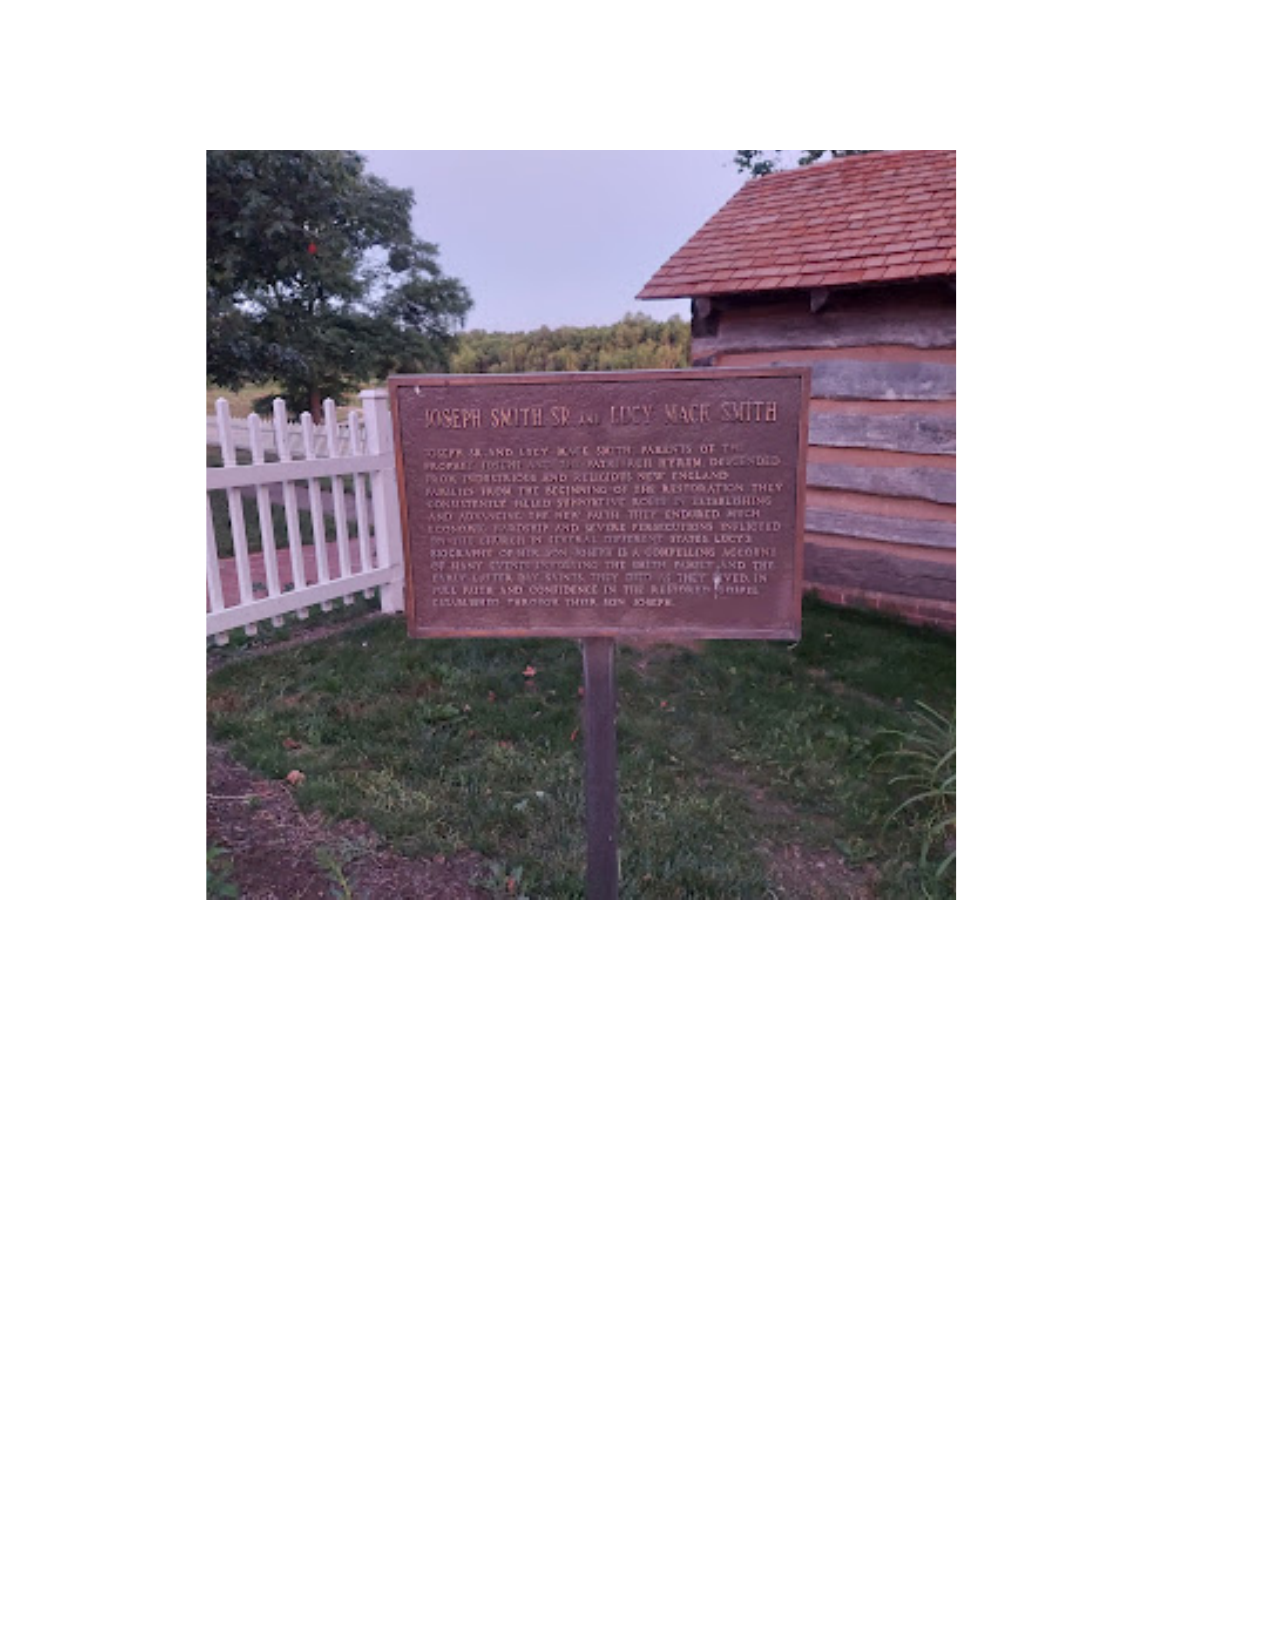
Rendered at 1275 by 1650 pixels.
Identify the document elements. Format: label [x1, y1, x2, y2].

picture [206, 150, 957, 900]
